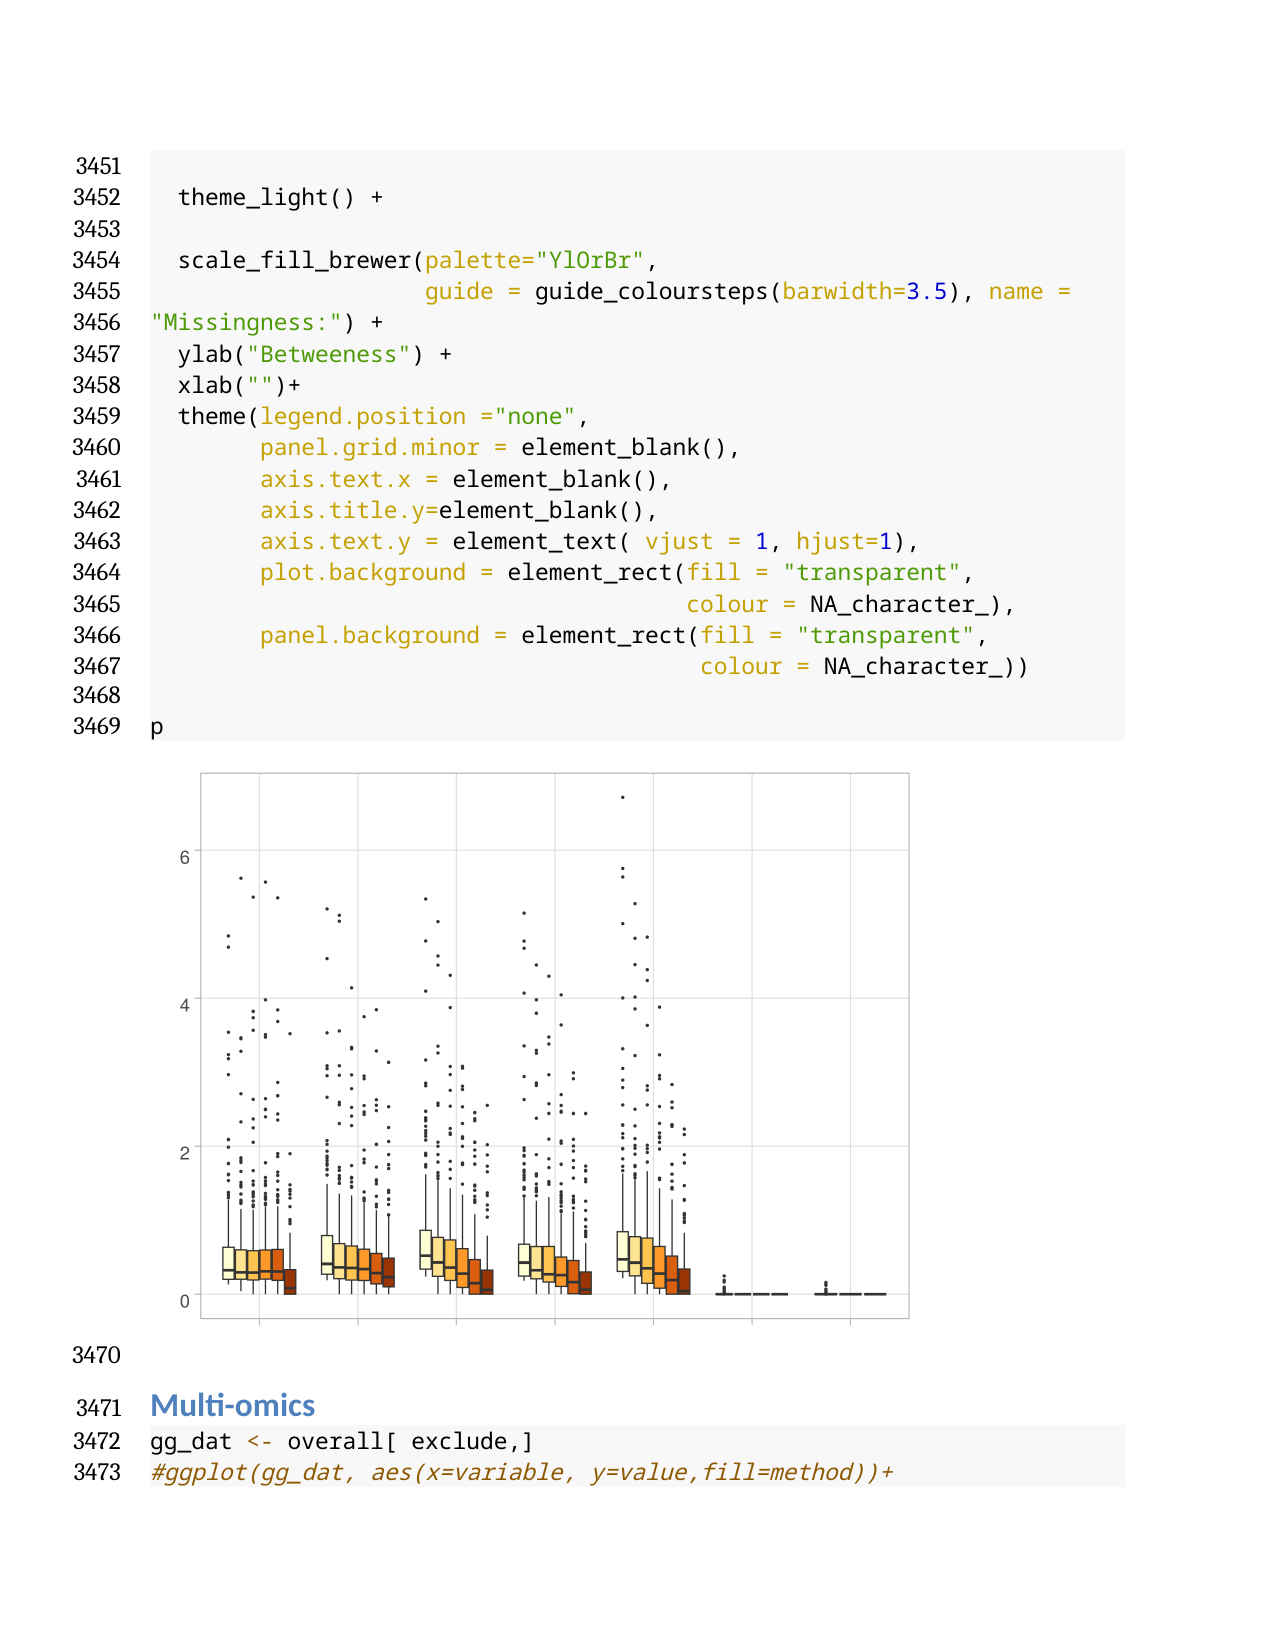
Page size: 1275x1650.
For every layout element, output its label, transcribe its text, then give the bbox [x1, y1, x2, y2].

picture [168, 762, 920, 1364]
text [150, 150, 1125, 741]
subtitle Multi-omics [150, 1384, 1125, 1425]
